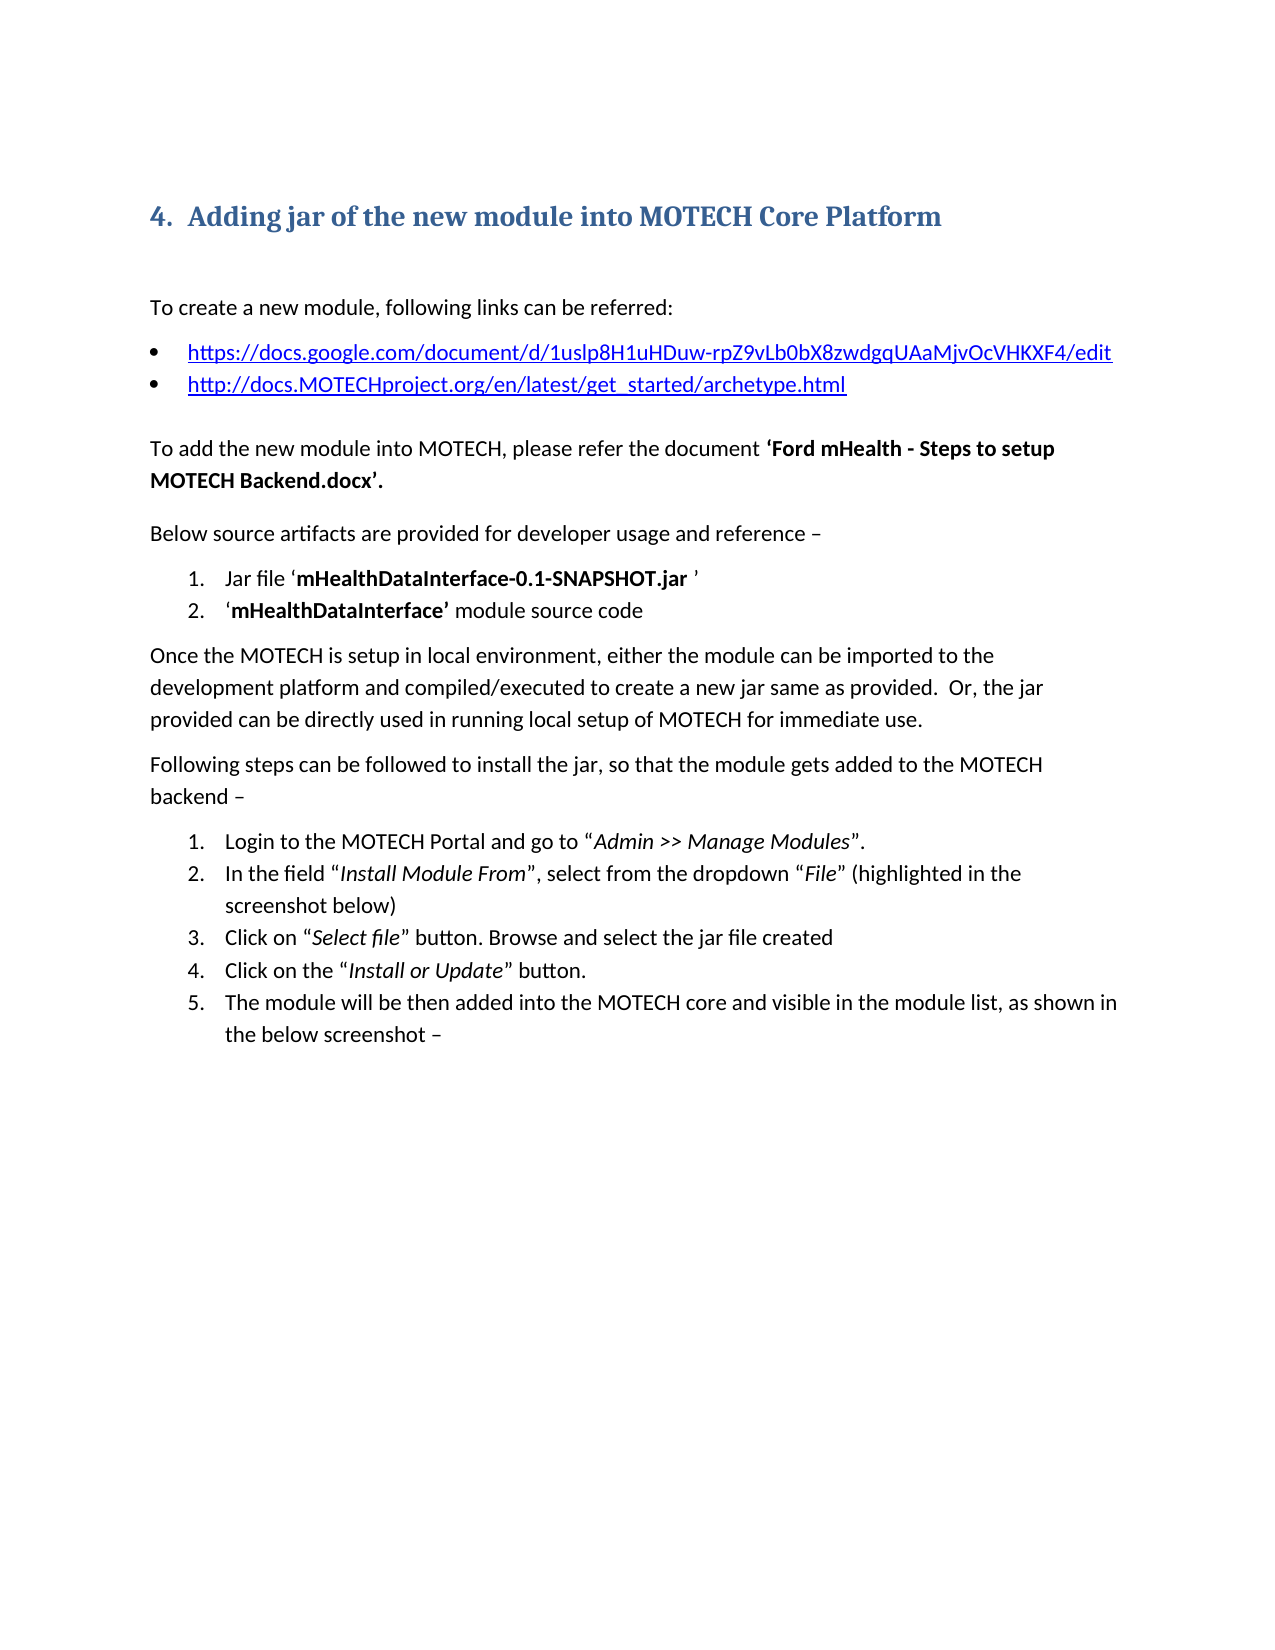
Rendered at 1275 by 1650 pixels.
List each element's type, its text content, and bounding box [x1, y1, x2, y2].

list The module will be then added into the MOTECH core and visible in the module list, as shown in the below screenshot – [187, 988, 1125, 1048]
list Jar file ‘mHealthDataInterface-0.1-SNAPSHOT.jar ’ [187, 564, 1125, 592]
list https://docs.google.com/document/d/1uslp8H1uHDuw-rpZ9vLb0bX8zwdgqUAaMjvOcVHKXF4/edit [150, 338, 1125, 366]
list Click on “Select file” button. Browse and select the jar file created [187, 923, 1125, 952]
text To create a new module, following links can be referred: [150, 293, 1125, 321]
list In the field “Install Module From”, select from the dropdown “File” (highlighted in the screenshot below) [187, 859, 1125, 919]
list ‘mHealthDataInterface’ module source code [187, 596, 1125, 624]
list To add the new module into MOTECH, please refer the document ‘Ford mHealth - Steps to setup MOTECH Backend.docx’. [150, 434, 1125, 494]
list Login to the MOTECH Portal and go to “Admin >> Manage Modules”. [187, 827, 1125, 855]
text Following steps can be followed to install the jar, so that the module gets added to the MOTECH backend – [150, 750, 1125, 810]
list http://docs.MOTECHproject.org/en/latest/get_started/archetype.html [150, 370, 1125, 398]
subtitle Adding jar of the new module into MOTECH Core Platform [150, 200, 1125, 233]
text Once the MOTECH is setup in local environment, either the module can be imported to the development platform and compiled/executed to create a new jar same as provided. Or, the jar provided can be directly used in running local setup of MOTECH for immediate use. [150, 641, 1125, 733]
list Click on the “Install or Update” button. [187, 956, 1125, 984]
text Below source artifacts are provided for developer usage and reference – [150, 519, 1125, 547]
